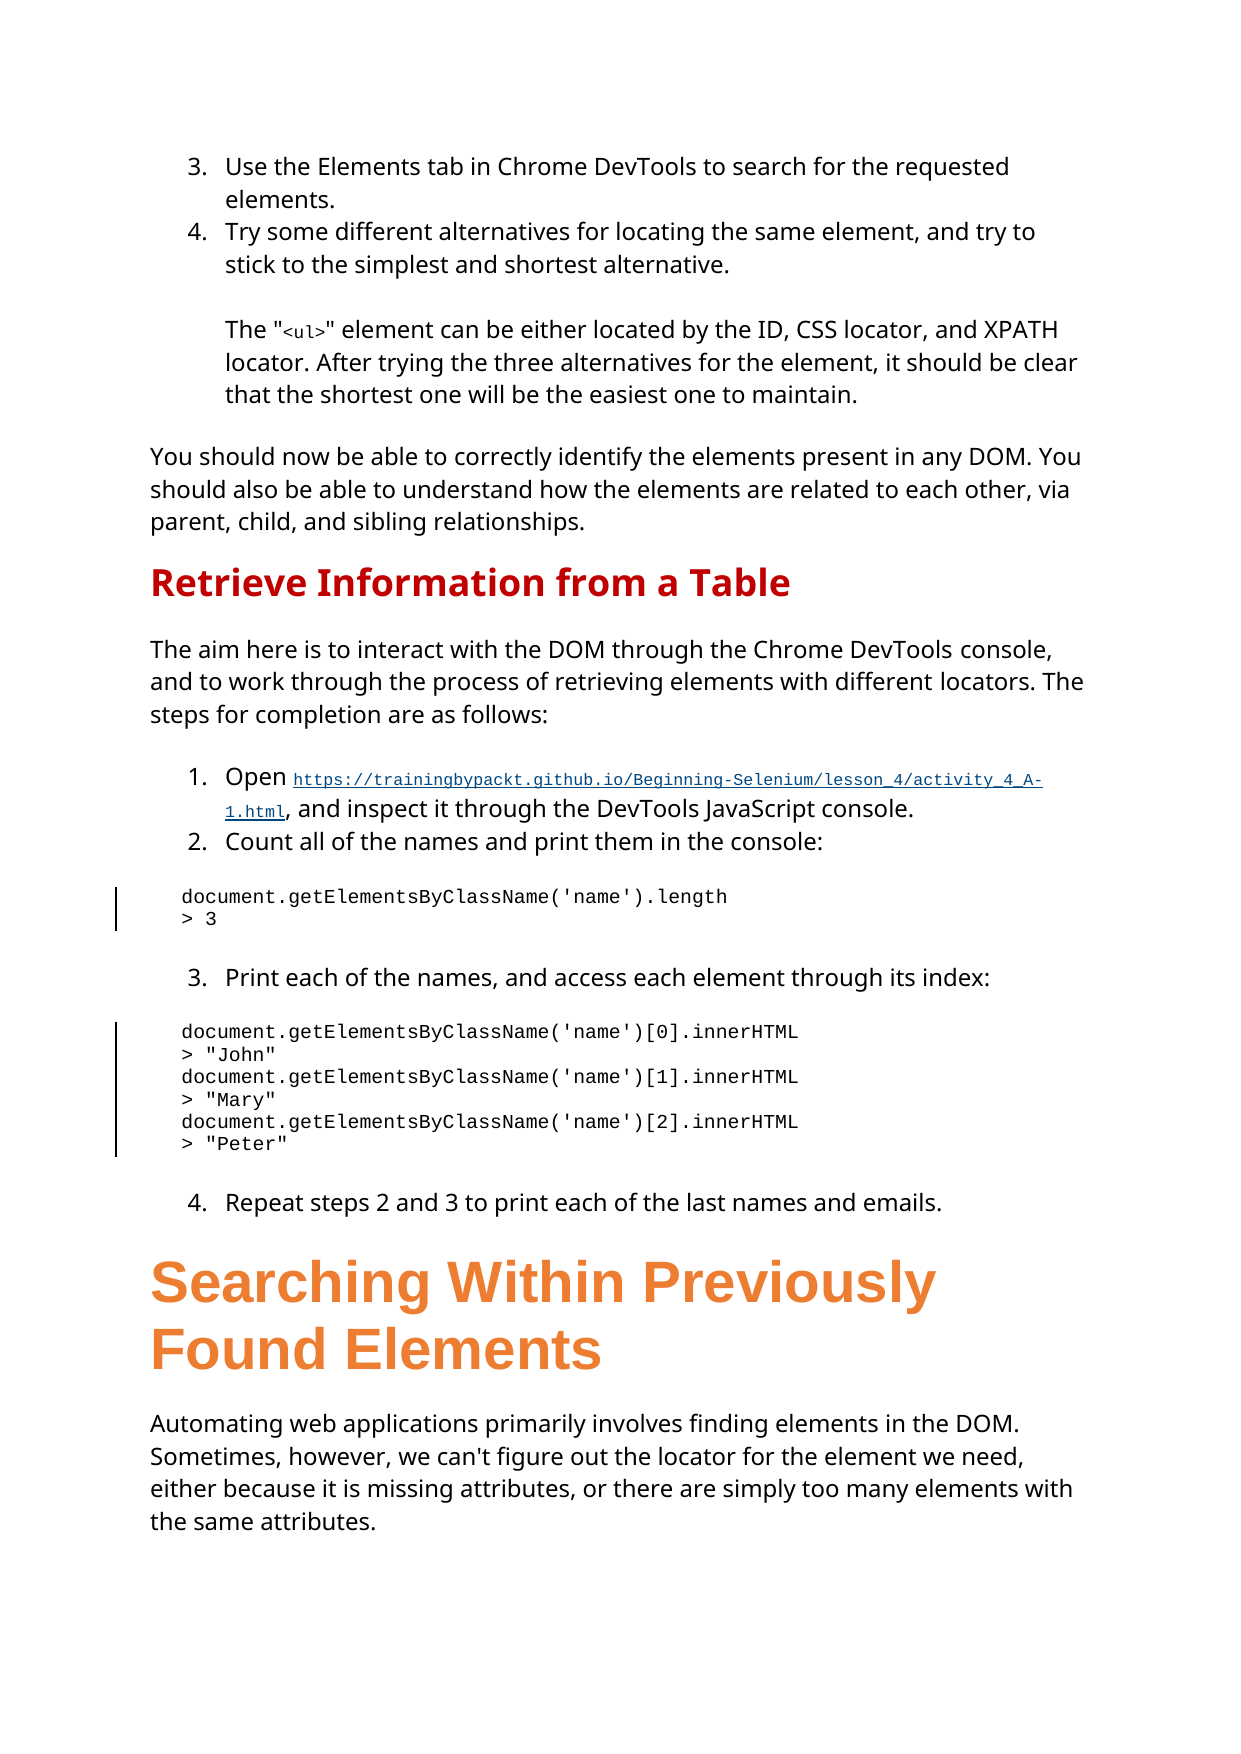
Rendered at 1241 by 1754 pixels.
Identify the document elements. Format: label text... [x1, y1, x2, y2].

subtitle Searching Within Previously Found Elements [150, 1248, 1090, 1382]
list Open https://trainingbypackt.github.io/Beginning-Selenium/lesson_4/activity_4_A-1.html, and inspect it through the DevTools JavaScript console. [187, 759, 1090, 825]
list Try some different alternatives for locating the same element, and try to stick to the simplest and shortest alternative. The "<ul>" element can be either located by the ID, CSS locator, and XPATH locator. After trying the three alternatives for the element, it should be clear that the shortest one will be the easiest one to maintain. [187, 215, 1090, 411]
list Count all of the names and print them in the console: [187, 825, 1090, 857]
list Repeat steps 2 and 3 to print each of the last names and emails. [187, 1186, 1090, 1218]
list Use the Elements tab in Chrome DevTools to search for the requested elements. [187, 150, 1090, 215]
text The aim here is to interact with the DOM through the Chrome DevTools console, and to work through the process of retrieving elements with different locators. The steps for completion are as follows: [150, 633, 1090, 730]
text Automating web applications primarily involves finding elements in the DOM. Sometimes, however, we can't figure out the locator for the element we need, either because it is missing attributes, or there are simply too many elements with the same attributes. [150, 1407, 1090, 1537]
text document.getElementsByClassName('name').length > 3 [117, 887, 1090, 931]
list Print each of the names, and access each element through its index: [187, 961, 1090, 993]
text document.getElementsByClassName('name')[0].innerHTML > "John" document.getElementsByClassName('name')[1].innerHTML > "Mary" document.getElementsByClassName('name')[2].innerHTML > "Peter" [117, 1022, 1090, 1157]
subtitle Retrieve Information from a Table [150, 557, 1090, 608]
text You should now be able to correctly identify the elements present in any DOM. You should also be able to understand how the elements are related to each other, via parent, child, and sibling relationships. [150, 440, 1090, 538]
